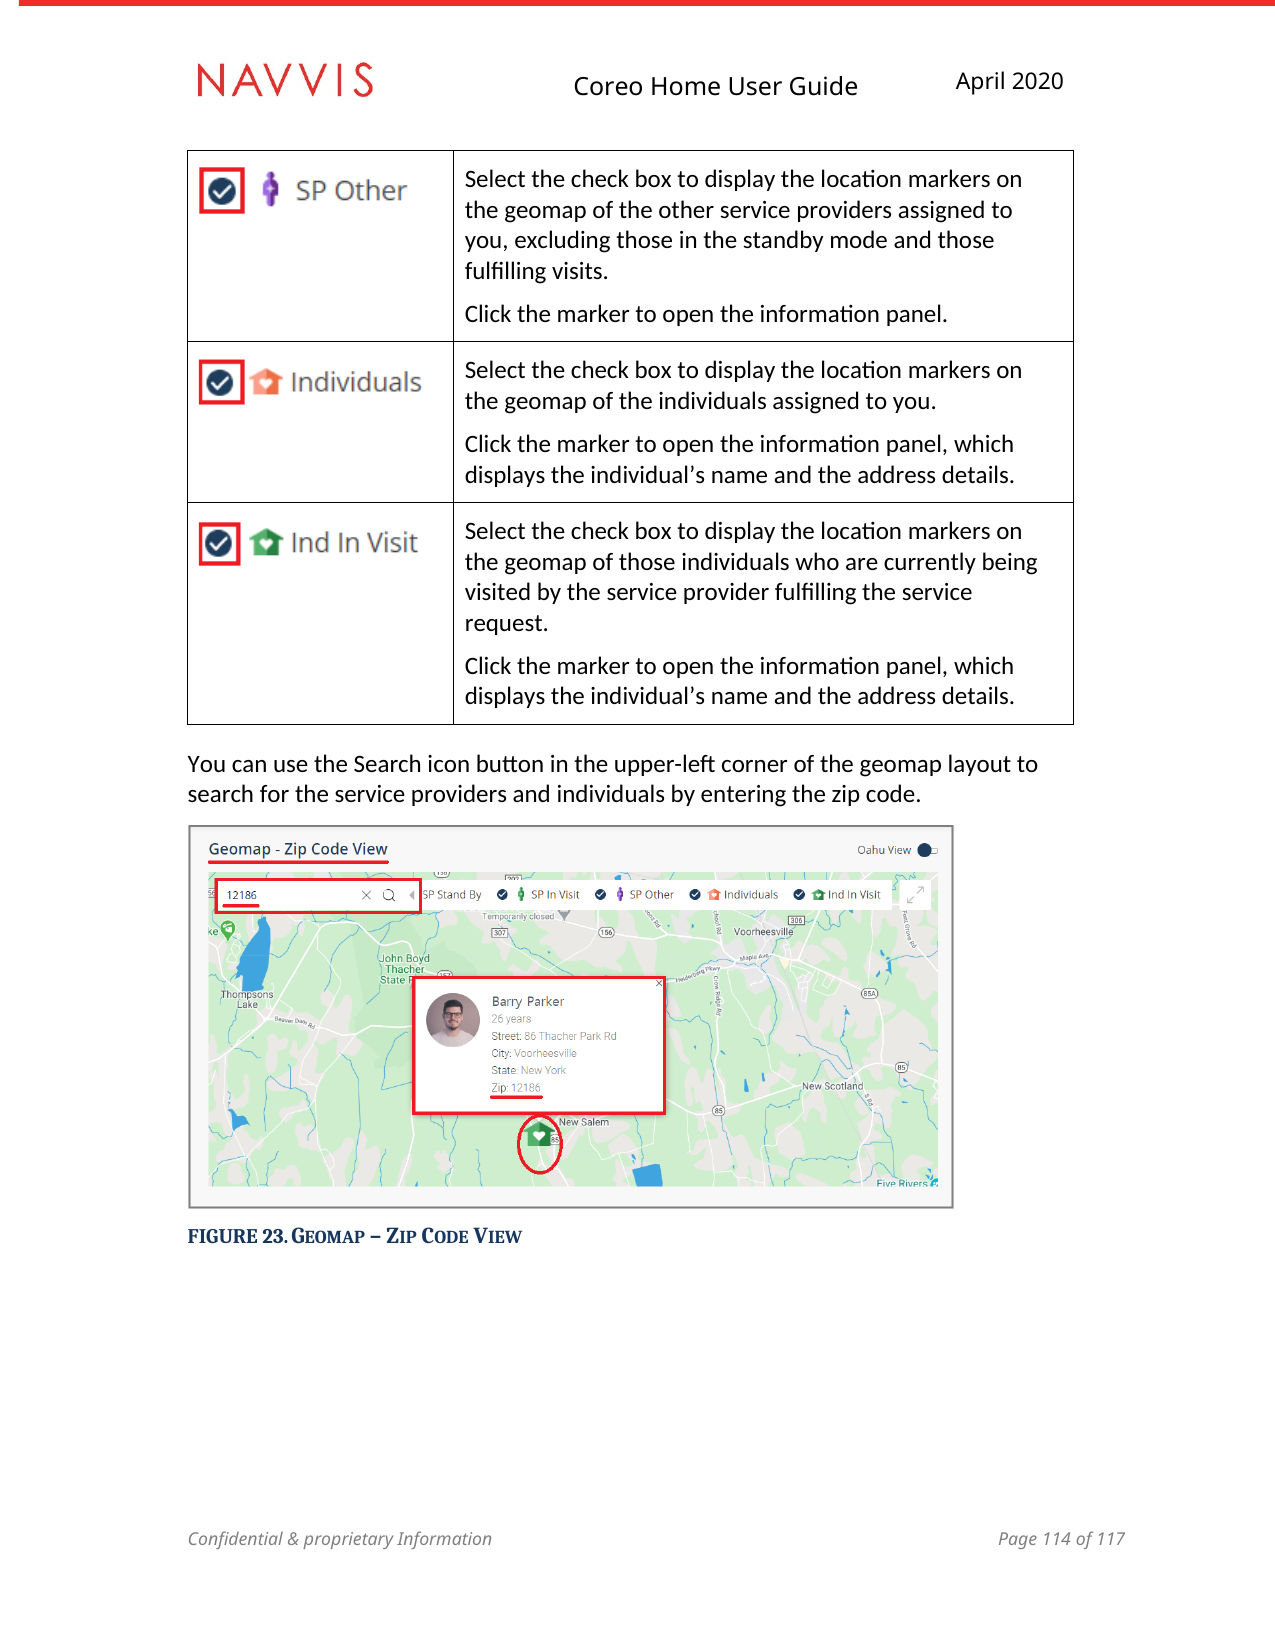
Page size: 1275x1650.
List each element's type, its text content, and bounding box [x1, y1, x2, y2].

text You can use the Search icon button in the upper-left corner of the geomap layout to search for the service providers and individuals by entering the zip code. [187, 748, 1087, 809]
table_cell [188, 342, 453, 502]
table_cell Select the check box to display the location markers on the geomap of the individuals assigned to you. Click the marker to open the information panel, which displays the individual’s name and the address details. [454, 342, 1073, 502]
picture [198, 163, 418, 217]
picture [187, 55, 383, 104]
table_cell [188, 151, 453, 341]
picture [198, 515, 427, 572]
picture [187, 825, 955, 1210]
table_cell Select the check box to display the location markers on the geomap of those individuals who are currently being visited by the service provider fulfilling the service request. Click the marker to open the information panel, which displays the individual’s name and the address details. [454, 503, 1073, 723]
table_cell Select the check box to display the location markers on the geomap of the other service providers assigned to you, excluding those in the standby mode and those fulfilling visits. Click the marker to open the information panel. [454, 151, 1073, 341]
text Geomap – Zip Code View [187, 1222, 1058, 1249]
picture [198, 354, 437, 412]
table_cell [188, 503, 453, 723]
